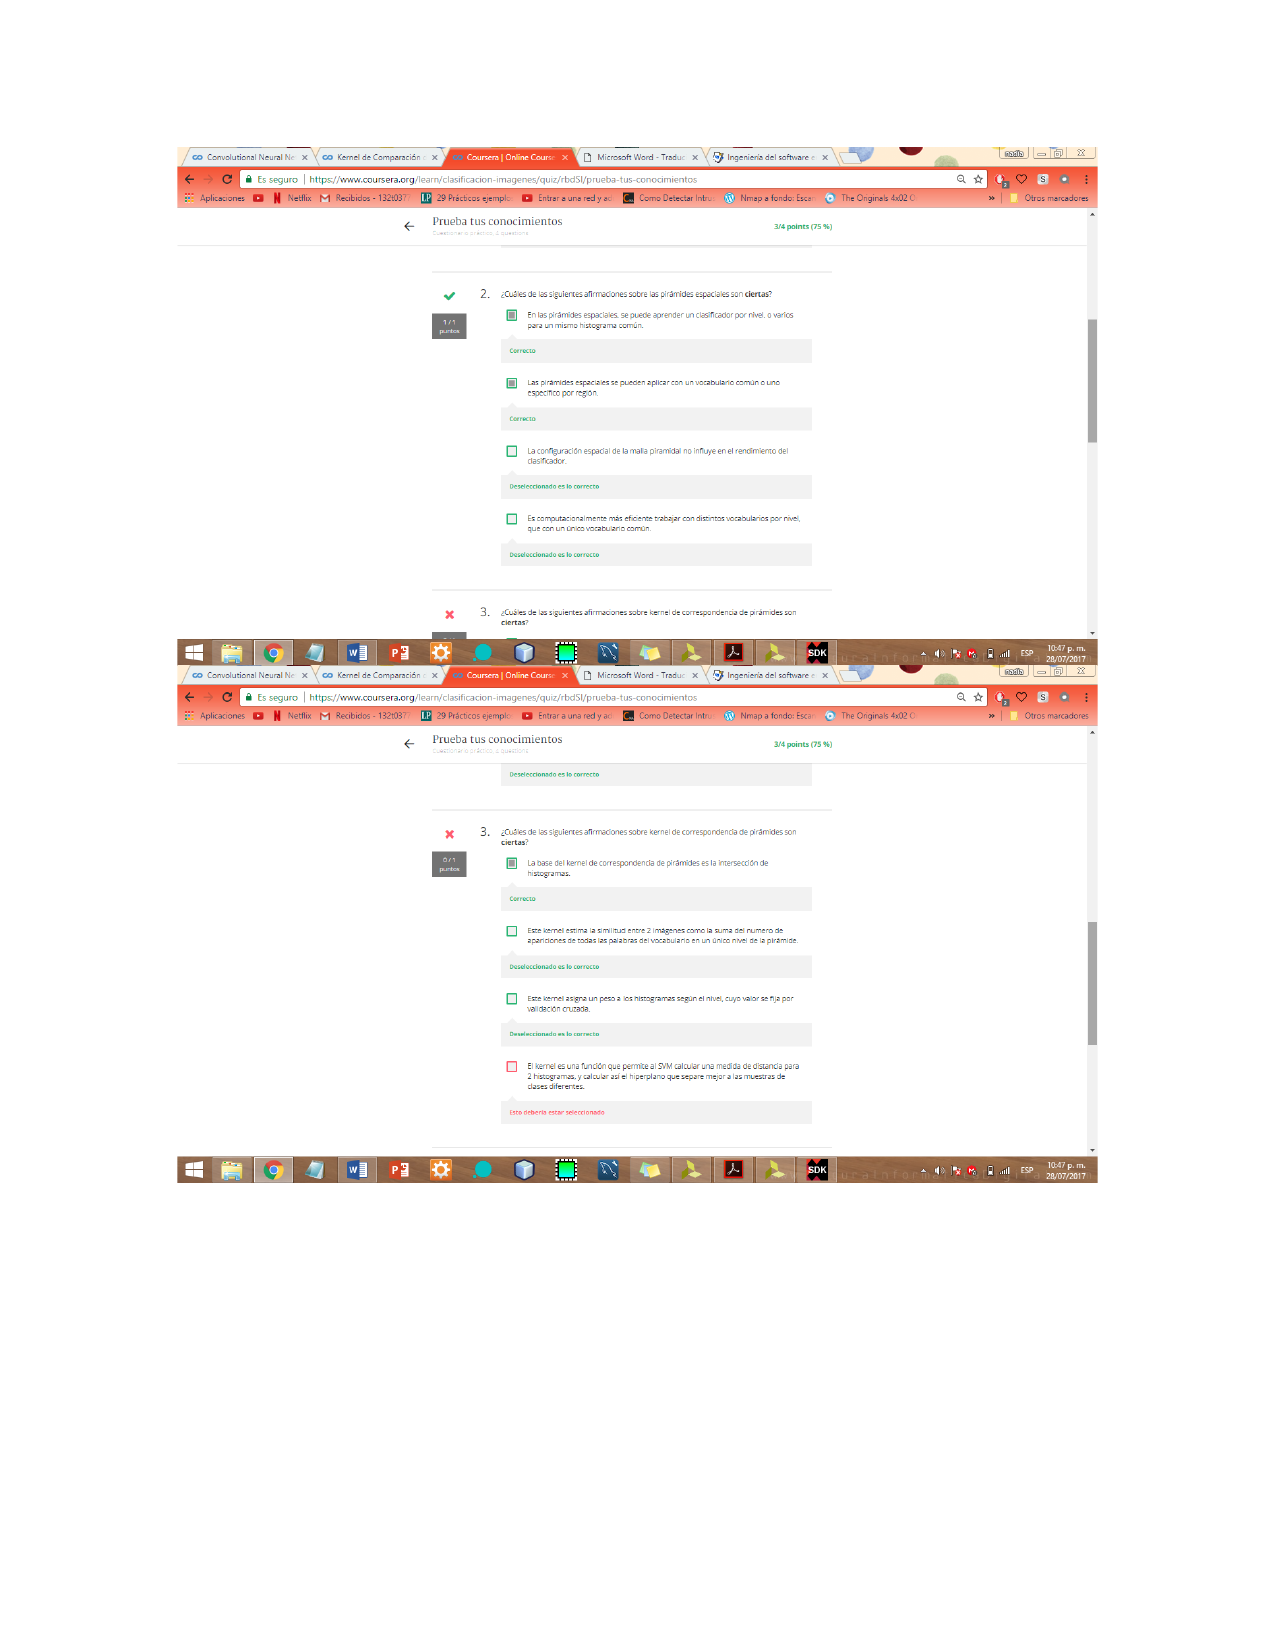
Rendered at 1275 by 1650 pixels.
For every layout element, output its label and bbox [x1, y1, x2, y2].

picture [177, 147, 1098, 1183]
